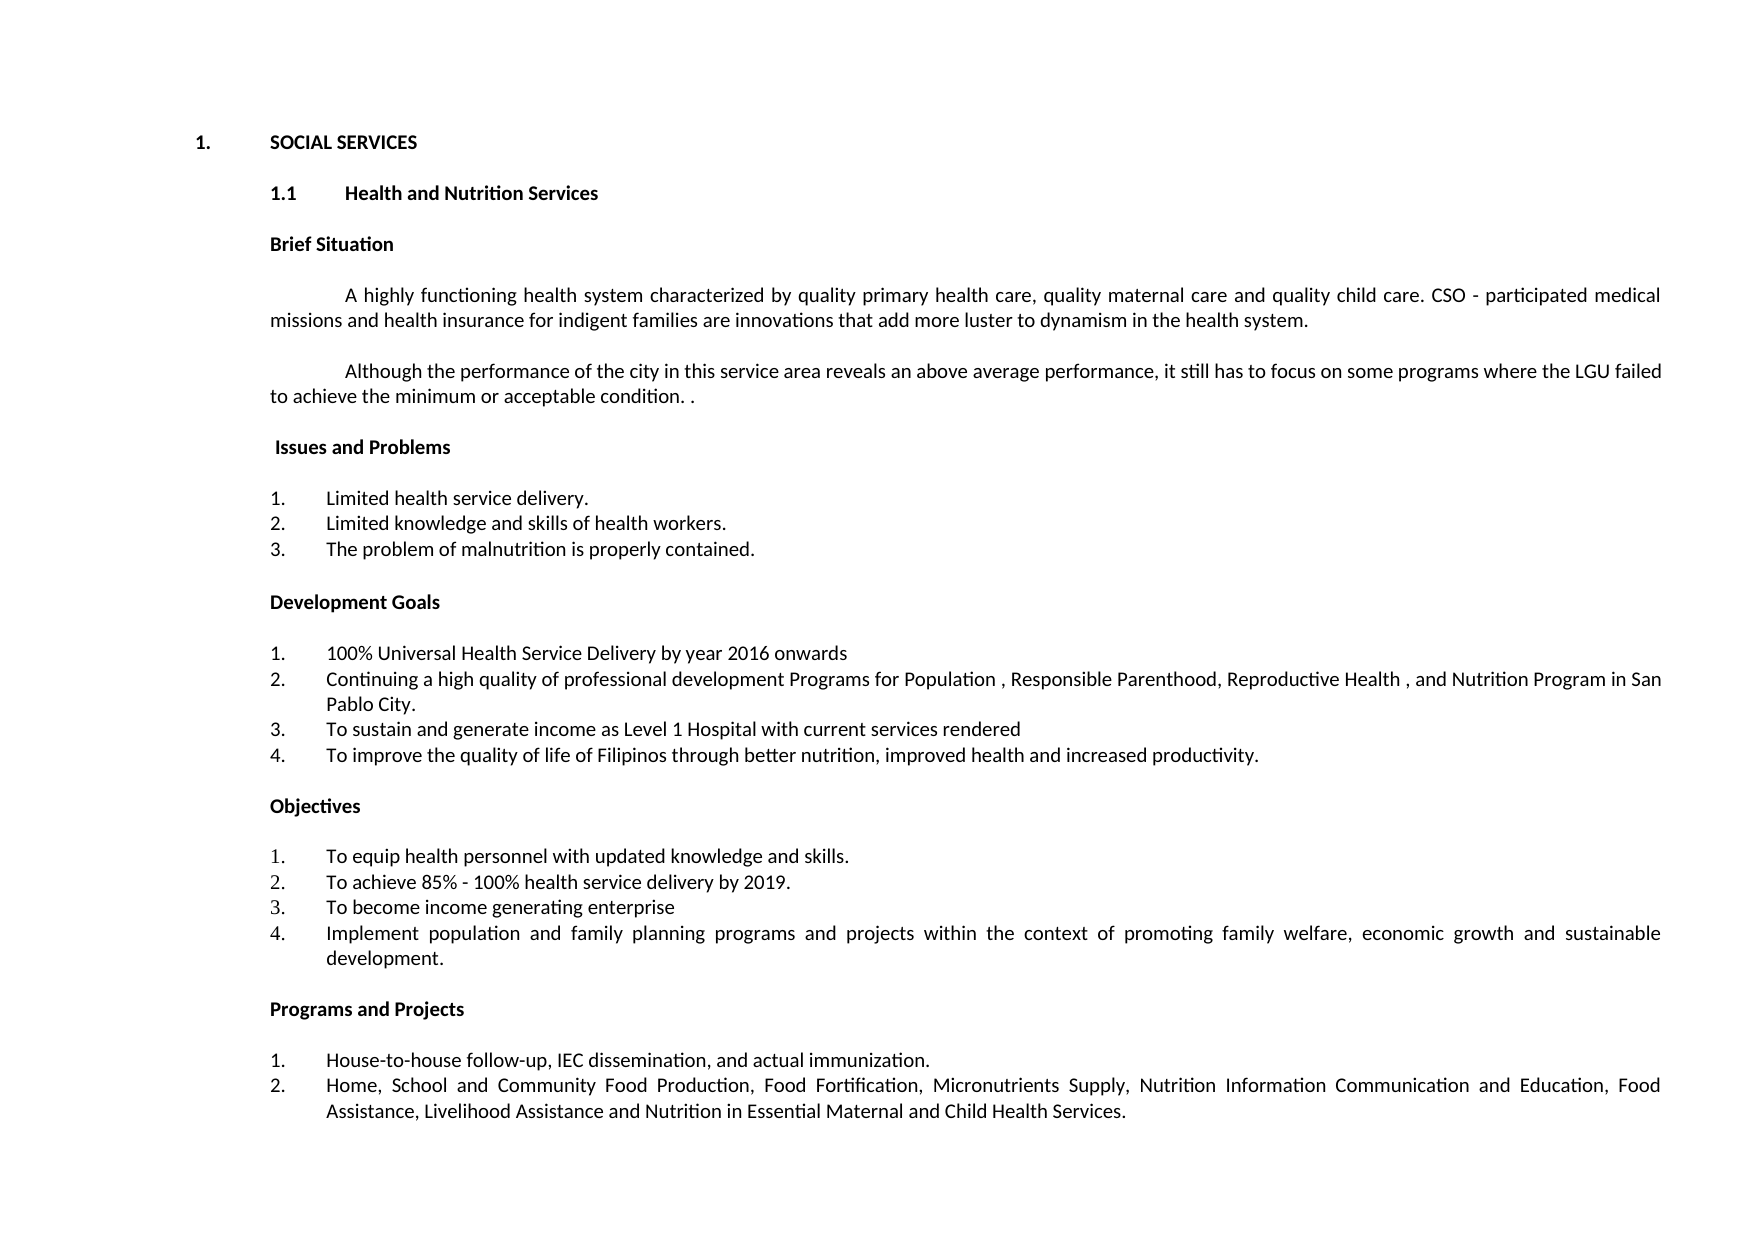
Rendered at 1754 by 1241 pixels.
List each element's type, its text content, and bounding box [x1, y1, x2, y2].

text Although the performance of the city in this service area reveals an above average performance, it still has to focus on some programs where the LGU failed to achieve the minimum or acceptable condition. . [270, 358, 1664, 409]
text 1. SOCIAL SERVICES [45, 129, 1664, 155]
text Brief Situation [120, 231, 1664, 256]
text 1.1 Health and Nutrition Services [82, 180, 1664, 206]
list 100% Universal Health Service Delivery by year 2016 onwards [270, 640, 1664, 666]
text Objectives [195, 793, 1664, 818]
list Implement population and family planning programs and projects within the context of promoting family welfare, economic growth and sustainable development. [270, 920, 1664, 971]
text Development Goals [195, 589, 1664, 615]
list Continuing a high quality of professional development Programs for Population , Responsible Parenthood, Reproductive Health , and Nutrition Program in San Pablo City. [270, 666, 1664, 717]
list To equip health personnel with updated knowledge and skills. [270, 844, 1664, 869]
list To sustain and generate income as Level 1 Hospital with current services rendered [270, 717, 1664, 742]
list House-to-house follow-up, IEC dissemination, and actual immunization. [270, 1047, 1664, 1072]
list Home, School and Community Food Production, Food Fortification, Micronutrients Supply, Nutrition Information Communication and Education, Food Assistance, Livelihood Assistance and Nutrition in Essential Maternal and Child Health Services. [270, 1072, 1664, 1123]
list Limited knowledge and skills of health workers. [270, 511, 1664, 536]
text Issues and Problems [120, 434, 1664, 460]
text Programs and Projects [157, 996, 1664, 1022]
list To achieve 85% - 100% health service delivery by 2019. [270, 869, 1664, 894]
text A highly functioning health system characterized by quality primary health care, quality maternal care and quality child care. CSO - participated medical missions and health insurance for indigent families are innovations that add more luster to dynamism in the health system. [270, 282, 1664, 333]
list The problem of malnutrition is properly contained. [270, 536, 1664, 561]
list To improve the quality of life of Filipinos through better nutrition, improved health and increased productivity. [270, 742, 1664, 767]
list Limited health service delivery. [270, 485, 1664, 511]
list To become income generating enterprise [270, 894, 1664, 920]
